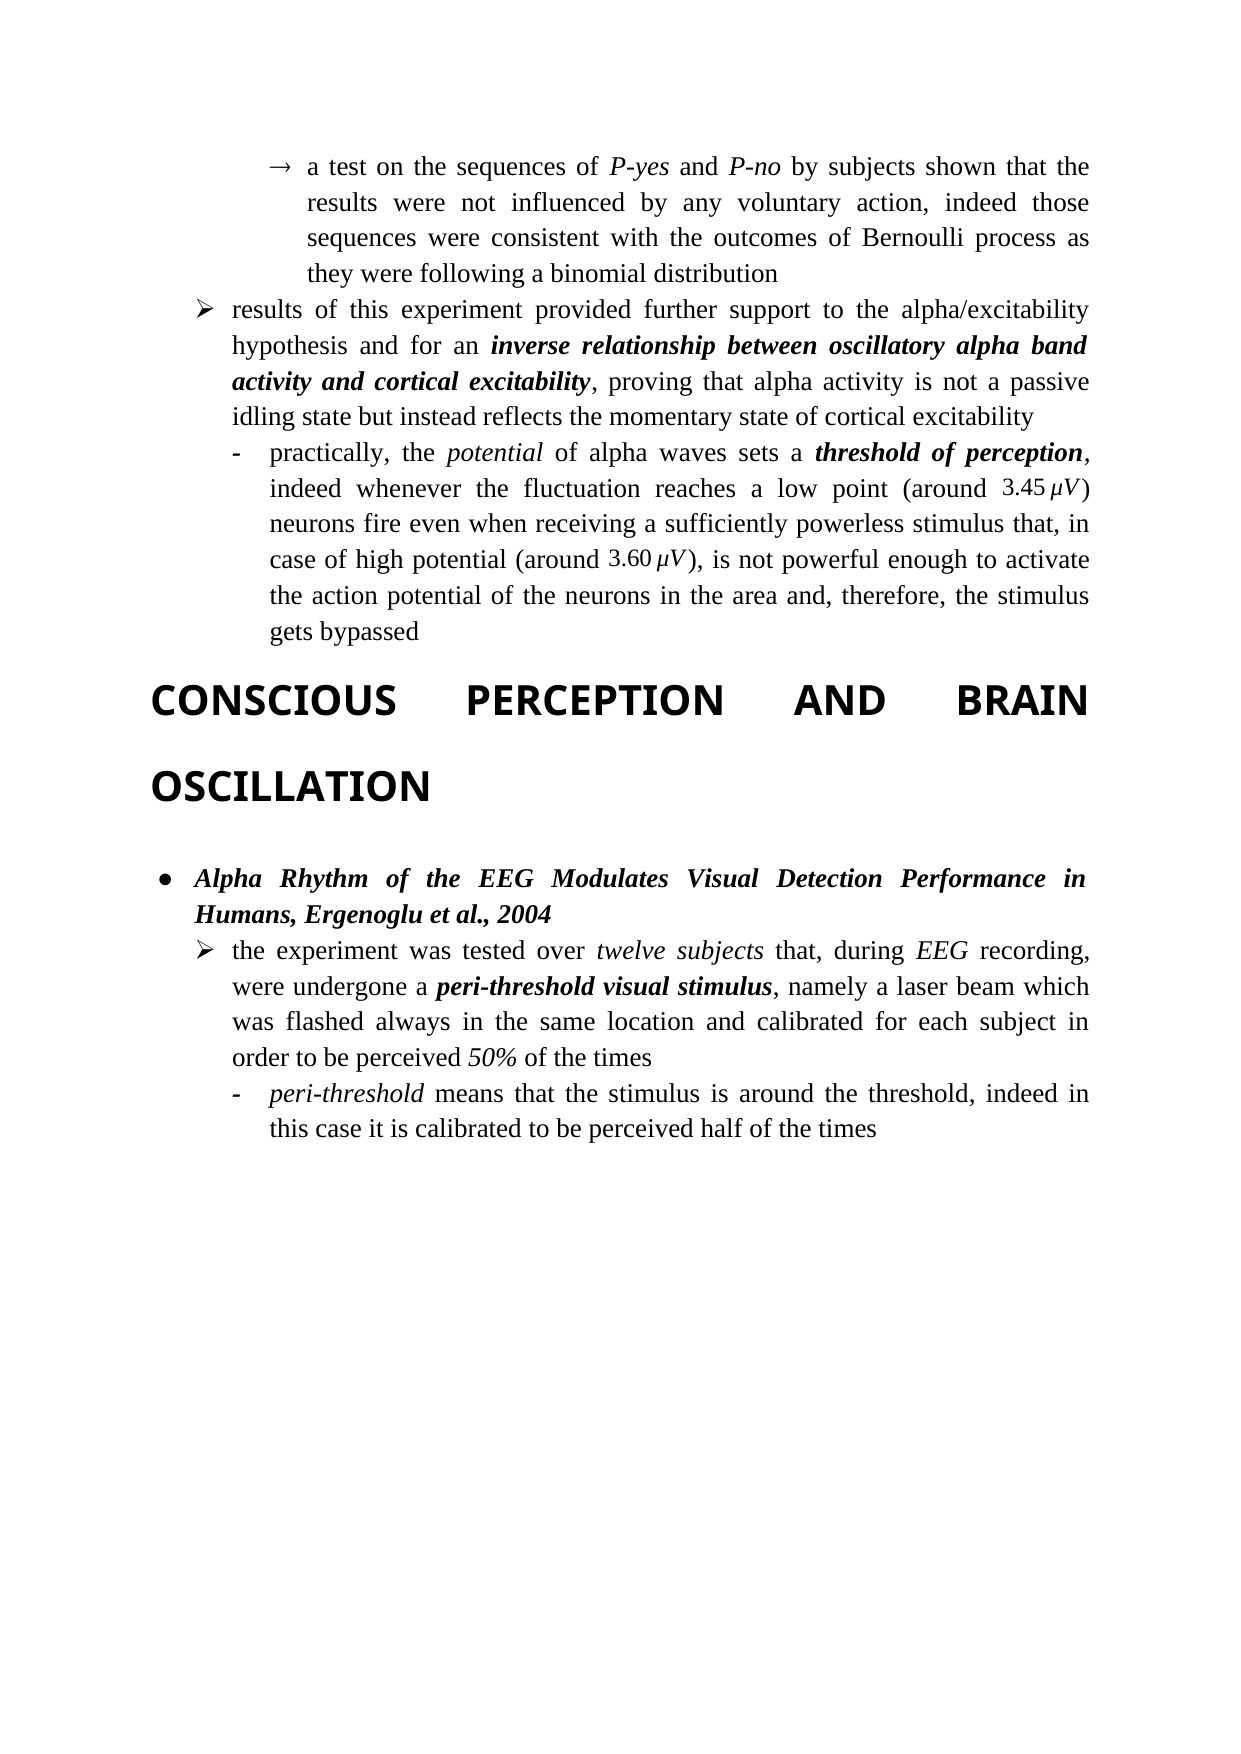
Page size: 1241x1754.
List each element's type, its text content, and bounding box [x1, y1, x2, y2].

list results of this experiment provided further support to the alpha/excitability hypothesis and for an inverse relationship between oscillatory alpha band activity and cortical excitability, proving that alpha activity is not a passive idling state but instead reflects the momentary state of cortical excitability [194, 293, 1090, 431]
subtitle CONSCIOUS PERCEPTION AND BRAIN OSCILLATION [150, 671, 1090, 813]
list peri-threshold means that the stimulus is around the threshold, indeed in this case it is calibrated to be perceived half of the times [232, 1077, 1090, 1144]
list a test on the sequences of P-yes and P-no by subjects shown that the results were not influenced by any voluntary action, indeed those sequences were consistent with the outcomes of Bernoulli process as they were following a binomial distribution [269, 150, 1090, 288]
list the experiment was tested over twelve subjects that, during EEG recording, were undergone a peri-threshold visual stimulus, namely a laser beam which was flashed always in the same location and calibrated for each subject in order to be perceived 50% of the times [194, 934, 1090, 1072]
list practically, the potential of alpha waves sets a threshold of perception, indeed whenever the fluctuation reaches a low point (around ) neurons fire even when receiving a sufficiently powerless stimulus that, in case of high potential (around ), is not powerful enough to activate the action potential of the neurons in the area and, therefore, the stimulus gets bypassed [232, 436, 1090, 646]
list Alpha Rhythm of the EEG Modulates Visual Detection Performance in Humans, Ergenoglu et al., 2004 [157, 862, 1090, 929]
